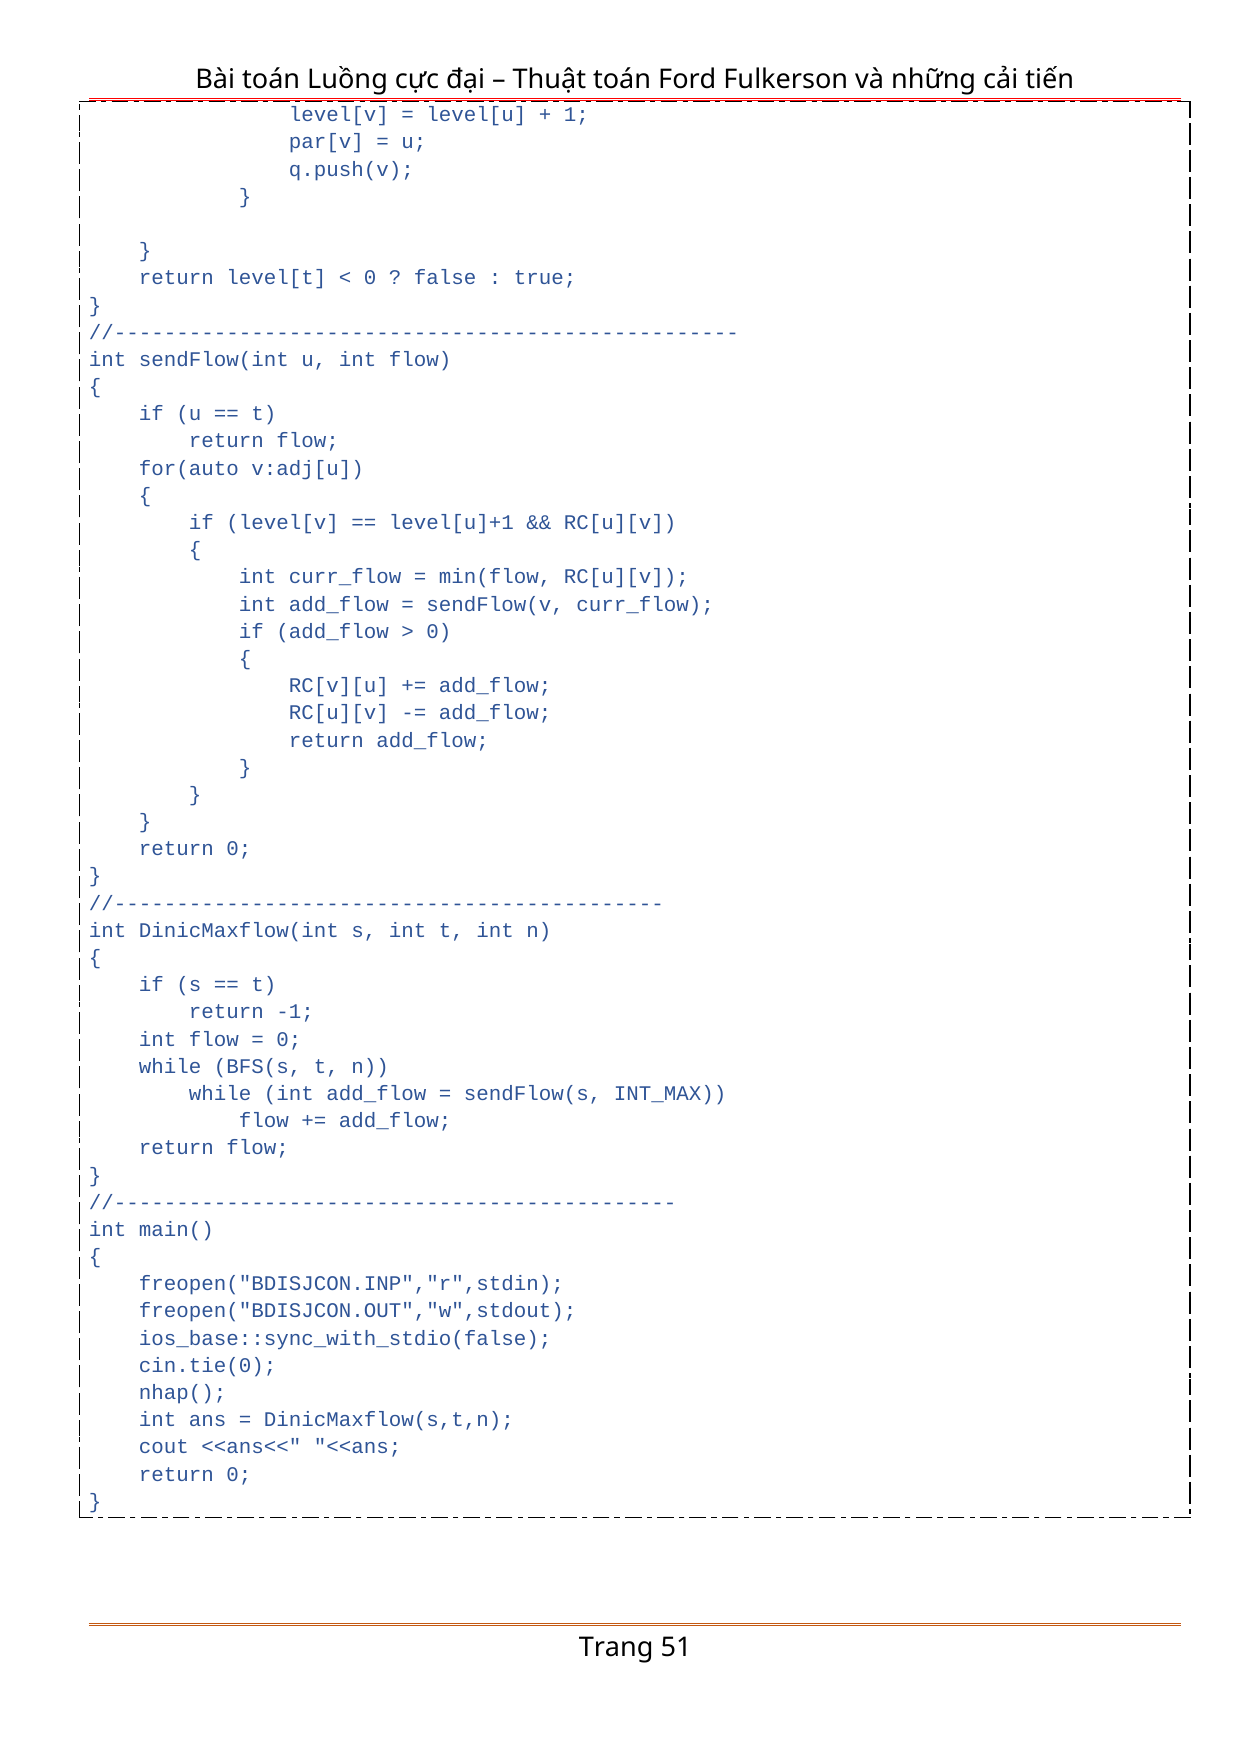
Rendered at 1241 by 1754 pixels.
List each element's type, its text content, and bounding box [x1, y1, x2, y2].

text } [79, 291, 1191, 318]
text freopen("BDISJCON.OUT","w",stdout); [79, 1297, 1191, 1324]
text } [79, 808, 1191, 835]
text return 0; [79, 835, 1191, 862]
text int DinicMaxflow(int s, int t, int n) [79, 917, 1191, 943]
text return add_flow; [79, 726, 1191, 753]
text //-------------------------------------------------- [79, 319, 1191, 345]
text return -1; [79, 998, 1191, 1025]
text } [79, 862, 1191, 889]
text flow += add_flow; [79, 1107, 1191, 1134]
text } [79, 781, 1191, 808]
text if (u == t) [79, 400, 1191, 427]
text { [79, 944, 1191, 971]
text while (int add_flow = sendFlow(s, INT_MAX)) [79, 1080, 1191, 1107]
text ios_base::sync_with_stdio(false); [79, 1324, 1191, 1351]
text { [79, 1243, 1191, 1270]
text int sendFlow(int u, int flow) [79, 346, 1191, 373]
text for(auto v:adj[u]) [79, 454, 1191, 481]
text RC[v][u] += add_flow; [79, 672, 1191, 699]
text if (level[v] == level[u]+1 && RC[u][v]) [79, 509, 1191, 536]
text } [79, 183, 1191, 209]
text int flow = 0; [79, 1026, 1191, 1052]
text } [79, 1161, 1191, 1188]
text return flow; [79, 427, 1191, 454]
text cout <<ans<<" "<<ans; [79, 1433, 1191, 1460]
text int curr_flow = min(flow, RC[u][v]); [79, 563, 1191, 590]
text { [79, 373, 1191, 400]
text nhap(); [79, 1379, 1191, 1406]
text return flow; [79, 1134, 1191, 1161]
text par[v] = u; [79, 128, 1191, 155]
text { [79, 482, 1191, 508]
text q.push(v); [79, 156, 1191, 182]
text { [79, 536, 1191, 563]
text if (s == t) [79, 971, 1191, 998]
text while (BFS(s, t, n)) [79, 1053, 1191, 1079]
text level[v] = level[u] + 1; [79, 101, 1191, 128]
text freopen("BDISJCON.INP","r",stdin); [79, 1270, 1191, 1297]
text int add_flow = sendFlow(v, curr_flow); [79, 591, 1191, 617]
text } [79, 1488, 1191, 1518]
text //--------------------------------------------- [79, 1189, 1191, 1215]
text } [79, 237, 1191, 264]
text int ans = DinicMaxflow(s,t,n); [79, 1406, 1191, 1433]
text { [79, 645, 1191, 672]
text return level[t] < 0 ? false : true; [79, 264, 1191, 291]
text if (add_flow > 0) [79, 618, 1191, 644]
text //-------------------------------------------- [79, 889, 1191, 916]
text cin.tie(0); [79, 1352, 1191, 1378]
text } [79, 754, 1191, 780]
text int main() [79, 1216, 1191, 1243]
text return 0; [79, 1461, 1191, 1487]
text RC[u][v] -= add_flow; [79, 699, 1191, 726]
